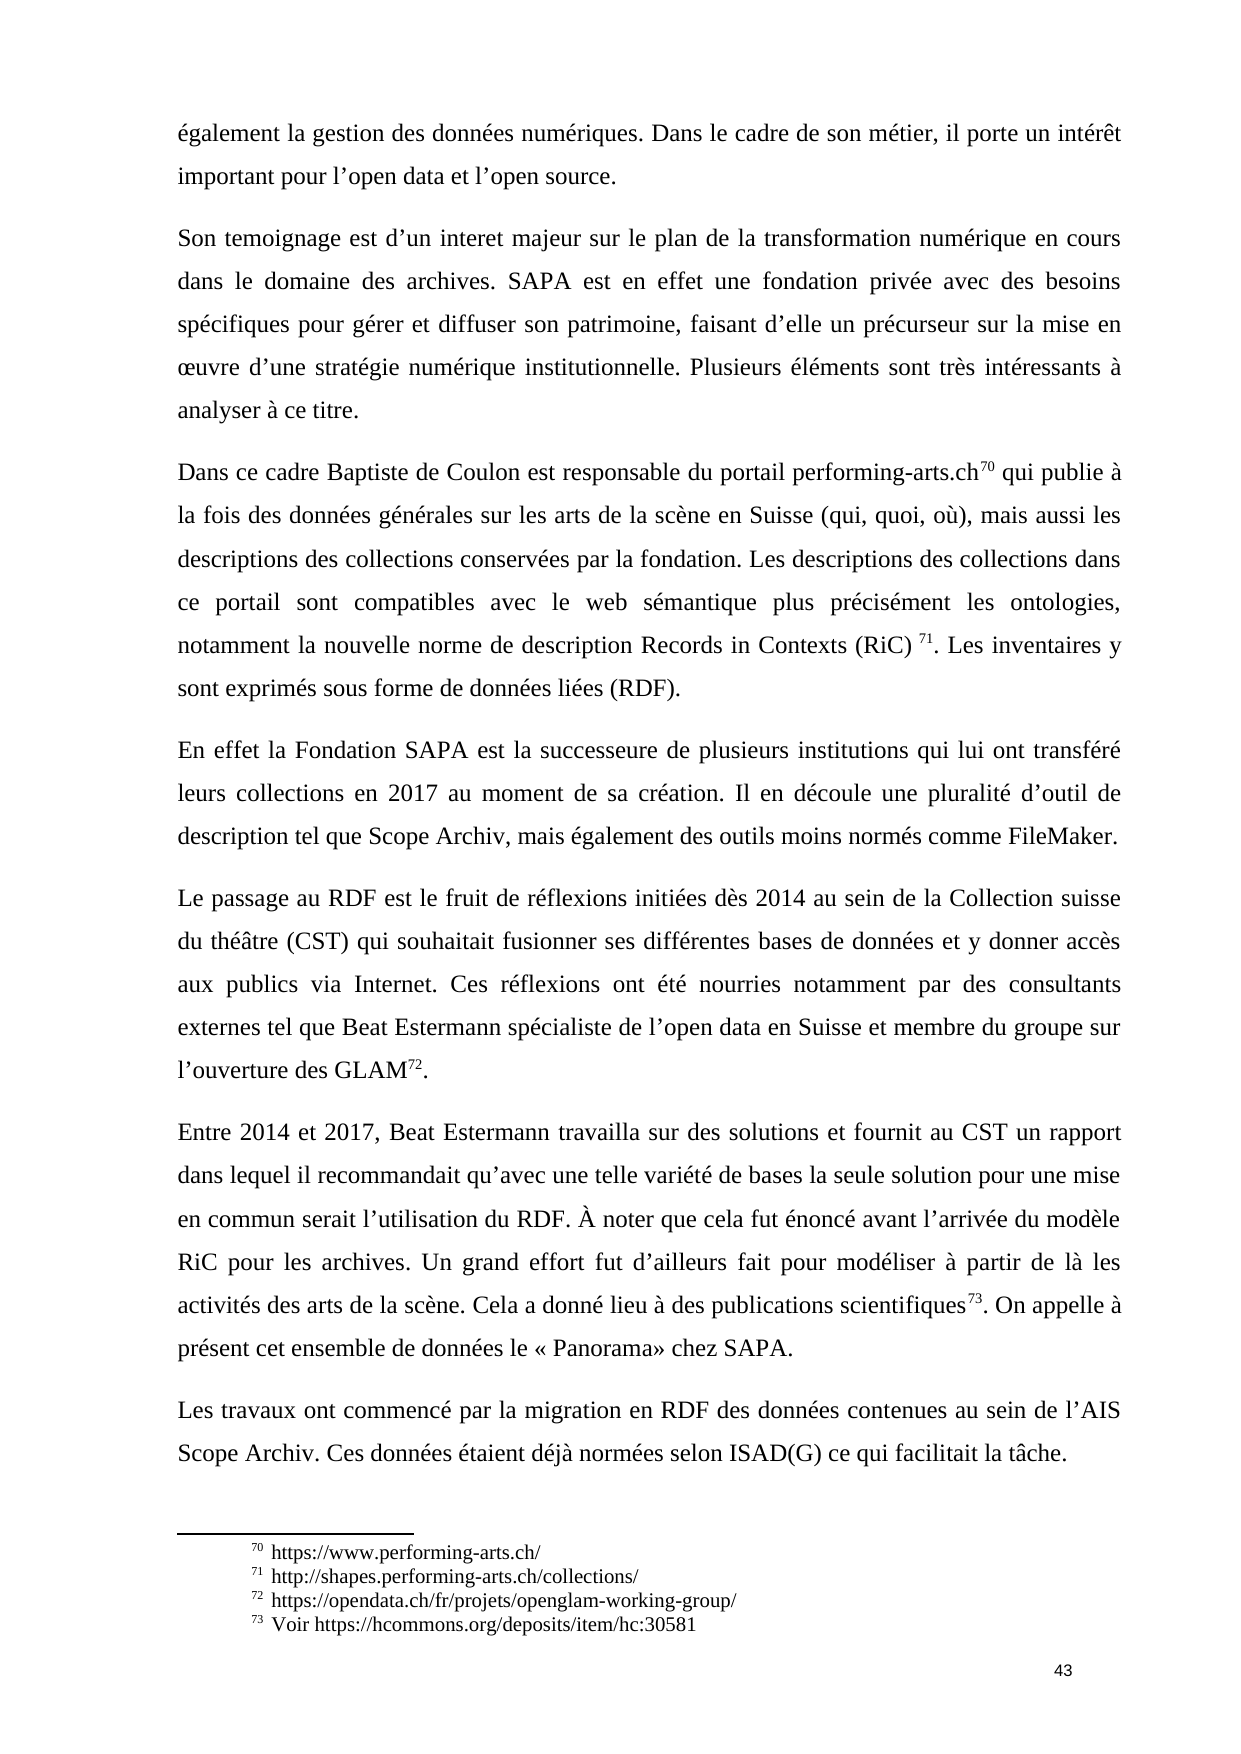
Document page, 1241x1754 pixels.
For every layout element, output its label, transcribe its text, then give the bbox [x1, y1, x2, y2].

text Les travaux ont commencé par la migration en RDF des données contenues au sein de l’AIS Scope Archiv. Ces données étaient déjà normées selon ISAD(G) ce qui facilitait la tâche. [177, 1395, 1122, 1467]
text Son temoignage est d’un interet majeur sur le plan de la transformation numérique en cours dans le domaine des archives. SAPA est en effet une fondation privée avec des besoins spécifiques pour gérer et diffuser son patrimoine, faisant d’elle un précurseur sur la mise en œuvre d’une stratégie numérique institutionnelle. Plusieurs éléments sont très intéressants à analyser à ce titre. [177, 223, 1122, 424]
text En effet la Fondation SAPA est la successeure de plusieurs institutions qui lui ont transféré leurs collections en 2017 au moment de sa création. Il en découle une pluralité d’outil de description tel que Scope Archiv, mais également des outils moins normés comme FileMaker. [177, 735, 1122, 850]
text Entre 2014 et 2017, Beat Estermann travailla sur des solutions et fournit au CST un rapport dans lequel il recommandait qu’avec une telle variété de bases la seule solution pour une mise en commun serait l’utilisation du RDF. À noter que cela fut énoncé avant l’arrivée du modèle RiC pour les archives. Un grand effort fut d’ailleurs fait pour modéliser à partir de là les activités des arts de la scène. Cela a donné lieu à des publications scientifiques. On appelle à présent cet ensemble de données le « Panorama» chez SAPA. [177, 1117, 1122, 1362]
text Le passage au RDF est le fruit de réflexions initiées dès 2014 au sein de la Collection suisse du théâtre (CST) qui souhaitait fusionner ses différentes bases de données et y donner accès aux publics via Internet. Ces réflexions ont été nourries notamment par des consultants externes tel que Beat Estermann spécialiste de l’open data en Suisse et membre du groupe sur l’ouverture des GLAM. [177, 883, 1122, 1084]
text Dans ce cadre Baptiste de Coulon est responsable du portail performing-arts.ch qui publie à la fois des données générales sur les arts de la scène en Suisse (qui, quoi, où), mais aussi les descriptions des collections conservées par la fondation. Les descriptions des collections dans ce portail sont compatibles avec le web sémantique plus précisément les ontologies, notamment la nouvelle norme de description Records in Contexts (RiC) . Les inventaires y sont exprimés sous forme de données liées (RDF). [177, 457, 1122, 702]
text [177, 118, 1122, 190]
